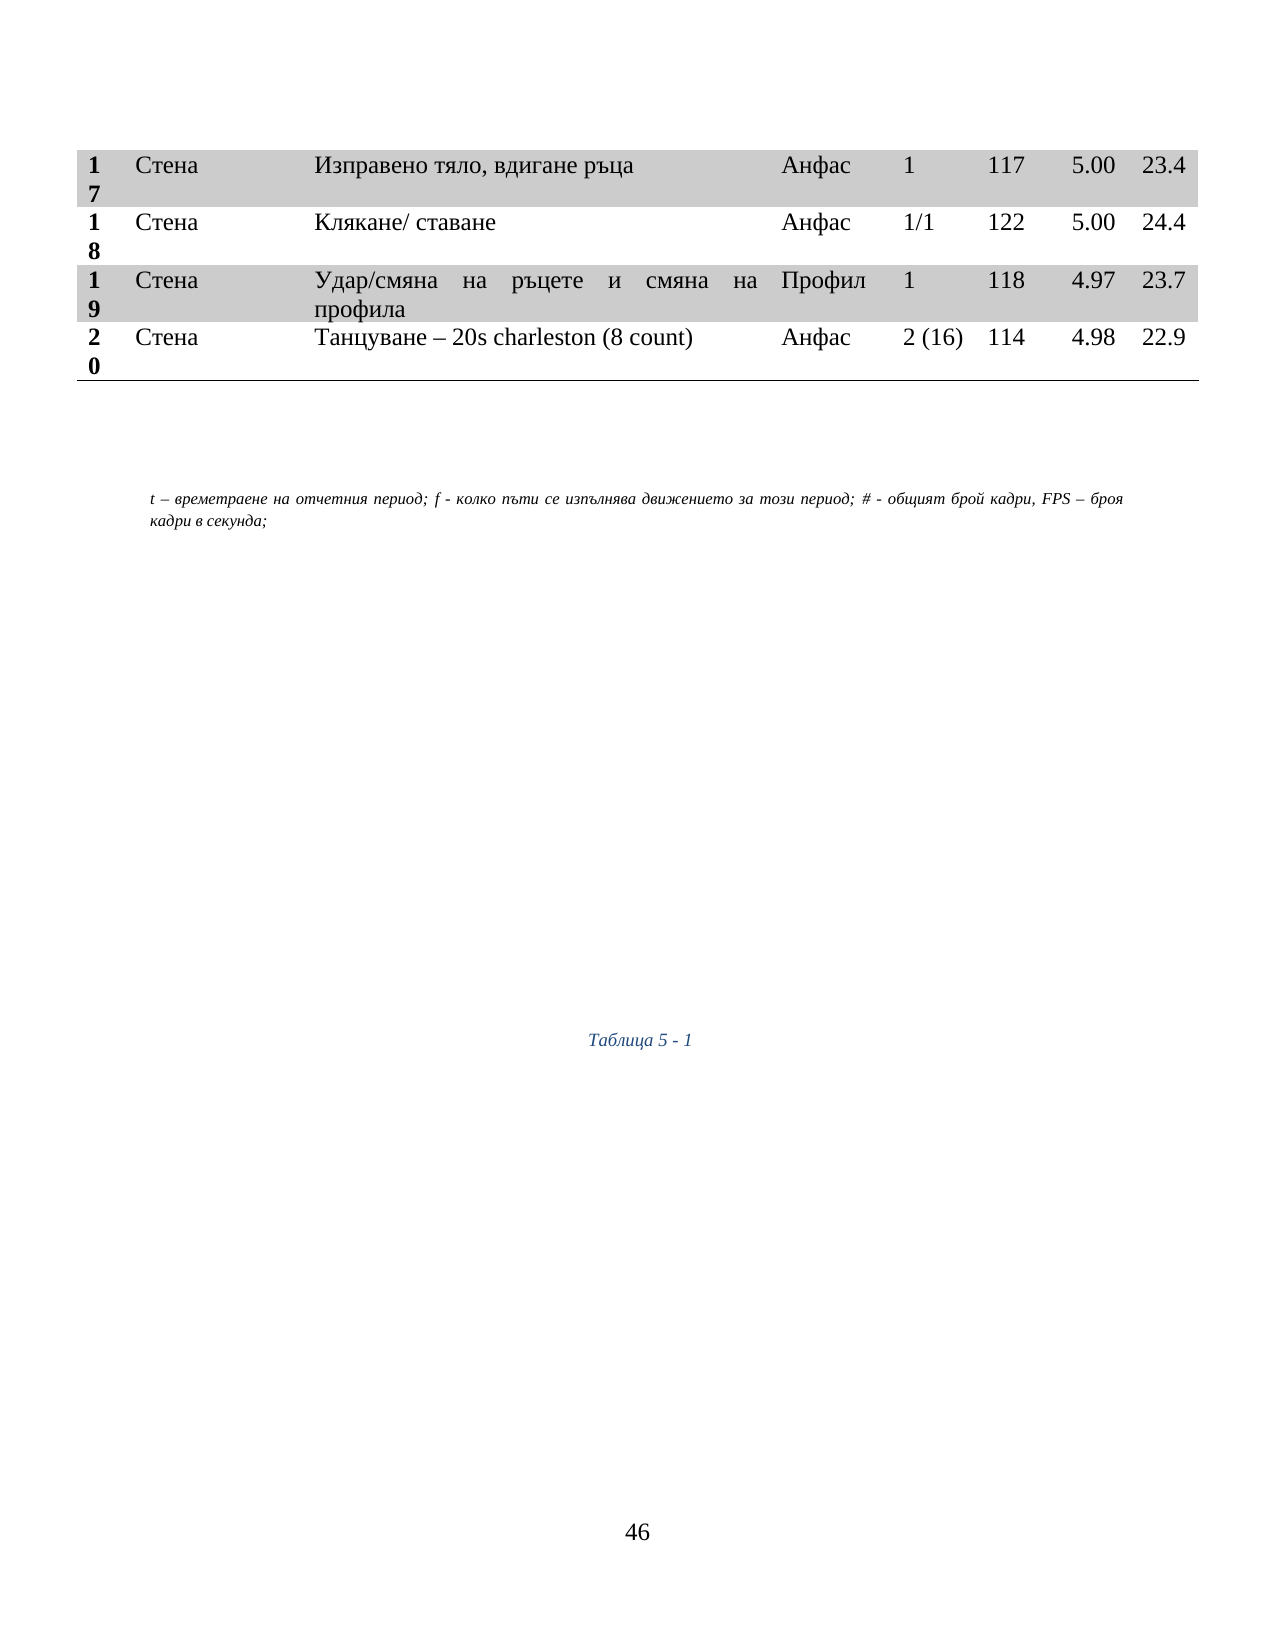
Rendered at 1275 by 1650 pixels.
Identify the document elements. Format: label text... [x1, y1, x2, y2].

table_cell Танцуване – 20s charleston (8 count) [303, 323, 770, 380]
table_cell Стена [124, 208, 303, 265]
table_cell Стена [124, 323, 303, 380]
table_cell Изправено тяло, вдигане ръца [303, 150, 770, 207]
table_cell 1/1 [892, 208, 976, 265]
table_cell Профил [770, 265, 892, 322]
table_cell 5.00 [1060, 150, 1131, 207]
table_cell Анфас [770, 208, 892, 265]
table_cell 4.97 [1060, 265, 1131, 322]
table_cell Удар/смяна на ръцете и смяна на профила [303, 265, 770, 322]
table_cell 2 (16) [892, 323, 976, 380]
table_cell 118 [976, 265, 1060, 322]
table_cell 19 [77, 265, 124, 322]
table_cell 1 [892, 265, 976, 322]
table_cell Анфас [770, 150, 892, 207]
table_cell 17 [77, 150, 124, 207]
table_cell 23.7 [1131, 265, 1198, 322]
table_cell 1 [892, 150, 976, 207]
table_cell 24.4 [1131, 208, 1198, 265]
table_cell 122 [976, 208, 1060, 265]
text Таблица 5 - 1 [588, 1029, 694, 1051]
table_cell 22.9 [1131, 323, 1198, 380]
table_cell 114 [976, 323, 1060, 380]
table_cell 18 [77, 208, 124, 265]
table_cell Анфас [770, 323, 892, 380]
table_cell 4.98 [1060, 323, 1131, 380]
table_cell 20 [77, 323, 124, 380]
table_cell Клякане/ ставане [303, 208, 770, 265]
table_cell Стена [124, 265, 303, 322]
table_cell 5.00 [1060, 208, 1131, 265]
table_cell 117 [976, 150, 1060, 207]
table_cell 23.4 [1131, 150, 1198, 207]
table_cell Стена [124, 150, 303, 207]
text t – времетраене на отчетния период; f - колко пъти се изпълнява движението за този период; # - общият брой кадри, FPS – броя кадри в секунда; [150, 489, 1125, 530]
